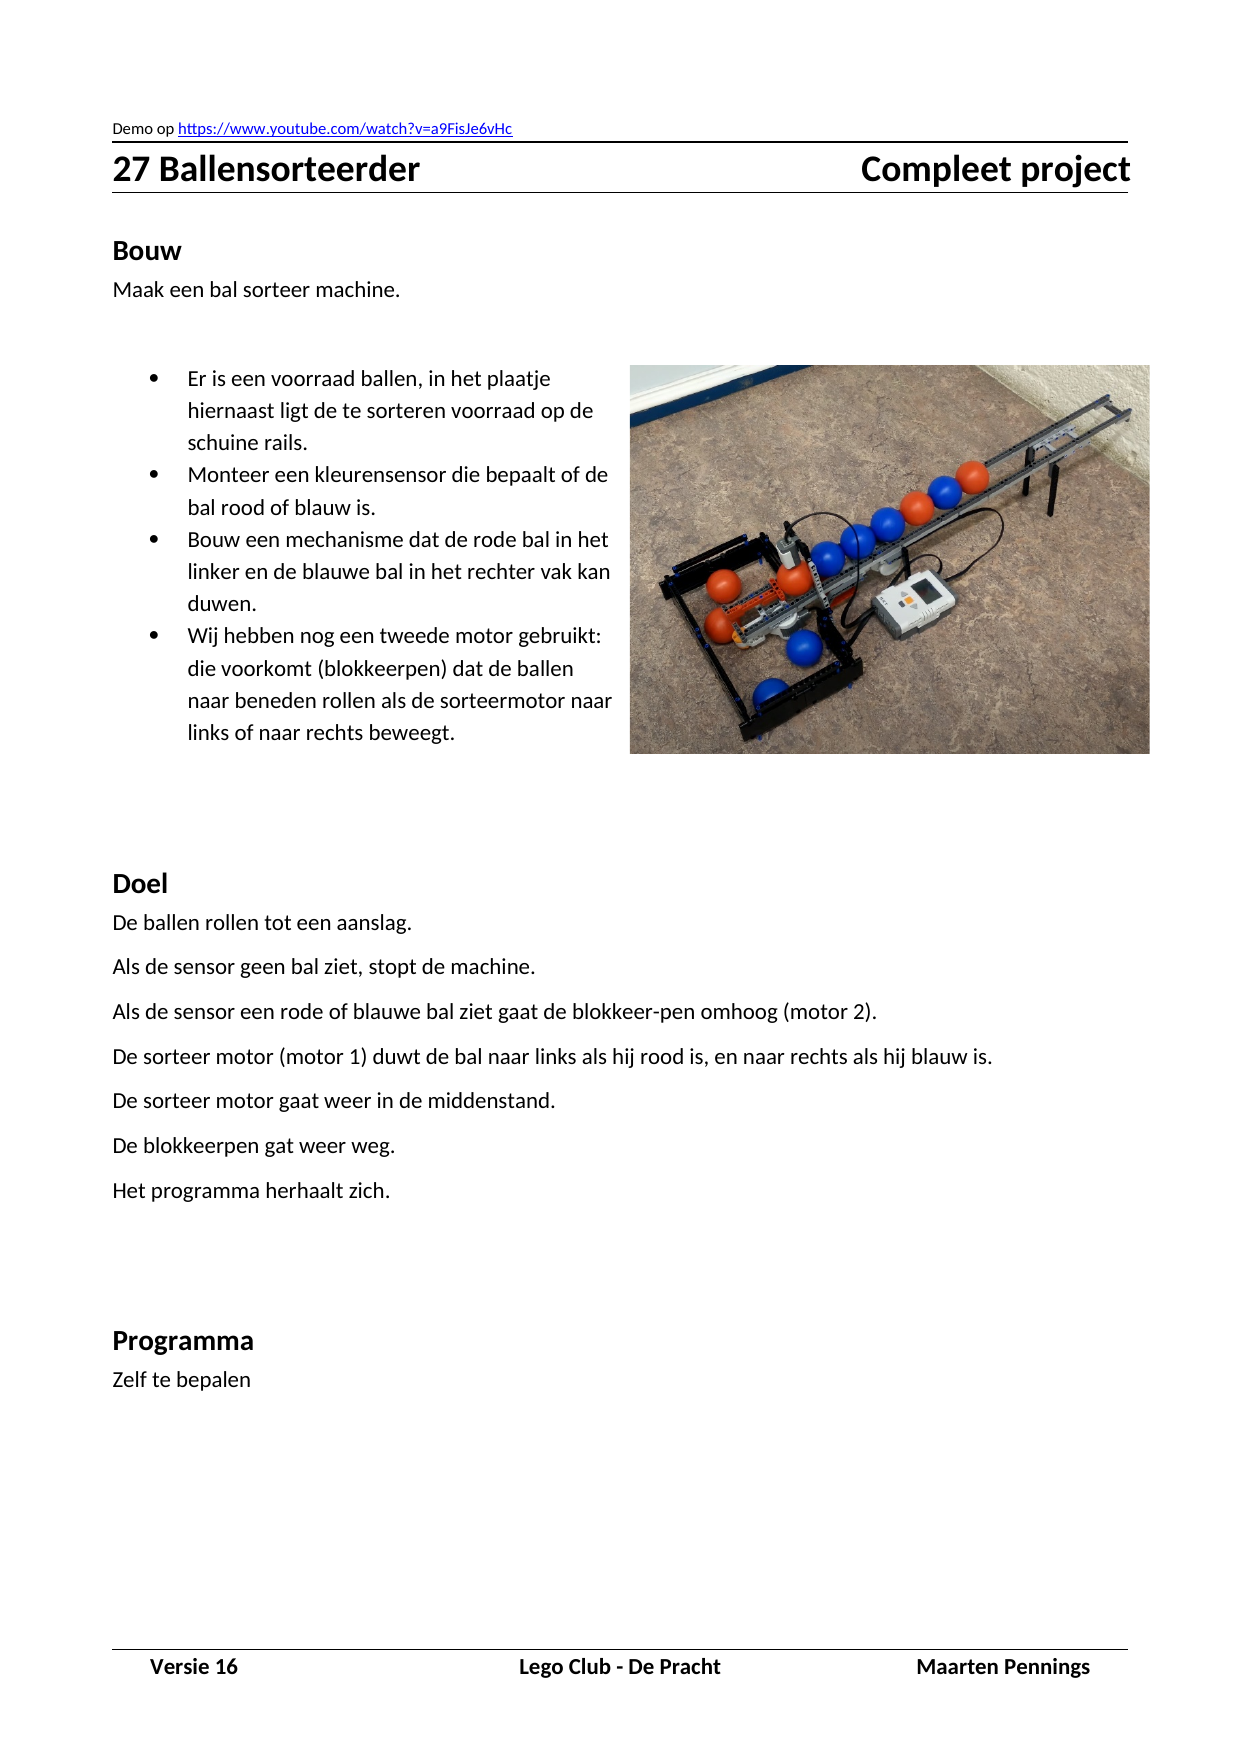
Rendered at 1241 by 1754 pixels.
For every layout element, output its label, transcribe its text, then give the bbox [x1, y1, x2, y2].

text De sorteer motor gaat weer in de middenstand. [112, 1086, 1128, 1114]
list Monteer een kleurensensor die bepaalt of de bal rood of blauw is. [150, 461, 614, 521]
picture [629, 365, 1150, 754]
text Programma [112, 1322, 1128, 1358]
text De ballen rollen tot een aanslag. [112, 908, 1128, 936]
text Doel [112, 865, 1128, 900]
text Als de sensor een rode of blauwe bal ziet gaat de blokkeer-pen omhoog (motor 2). [112, 997, 1128, 1025]
text Als de sensor geen bal ziet, stopt de machine. [112, 952, 1128, 980]
text Zelf te bepalen [112, 1365, 1128, 1393]
text 27 Ballensorteerder Compleet project [112, 143, 1128, 192]
text Het programma herhaalt zich. [112, 1176, 1128, 1204]
text Bouw [112, 232, 1128, 267]
list Bouw een mechanisme dat de rode bal in het linker en de blauwe bal in het rechter vak kan duwen. [150, 525, 614, 617]
text Demo op https://www.youtube.com/watch?v=a9FisJe6vHc [112, 118, 1128, 138]
list Wij hebben nog een tweede motor gebruikt: die voorkomt (blokkeerpen) dat de ballen naar beneden rollen als de sorteermotor naar links of naar rechts beweegt. [150, 622, 614, 746]
text Maak een bal sorteer machine. [112, 275, 1128, 303]
list Er is een voorraad ballen, in het plaatje hiernaast ligt de te sorteren voorraad op de schuine rails. [150, 364, 614, 456]
text De sorteer motor (motor 1) duwt de bal naar links als hij rood is, en naar rechts als hij blauw is. [112, 1042, 1128, 1070]
text De blokkeerpen gat weer weg. [112, 1131, 1128, 1159]
